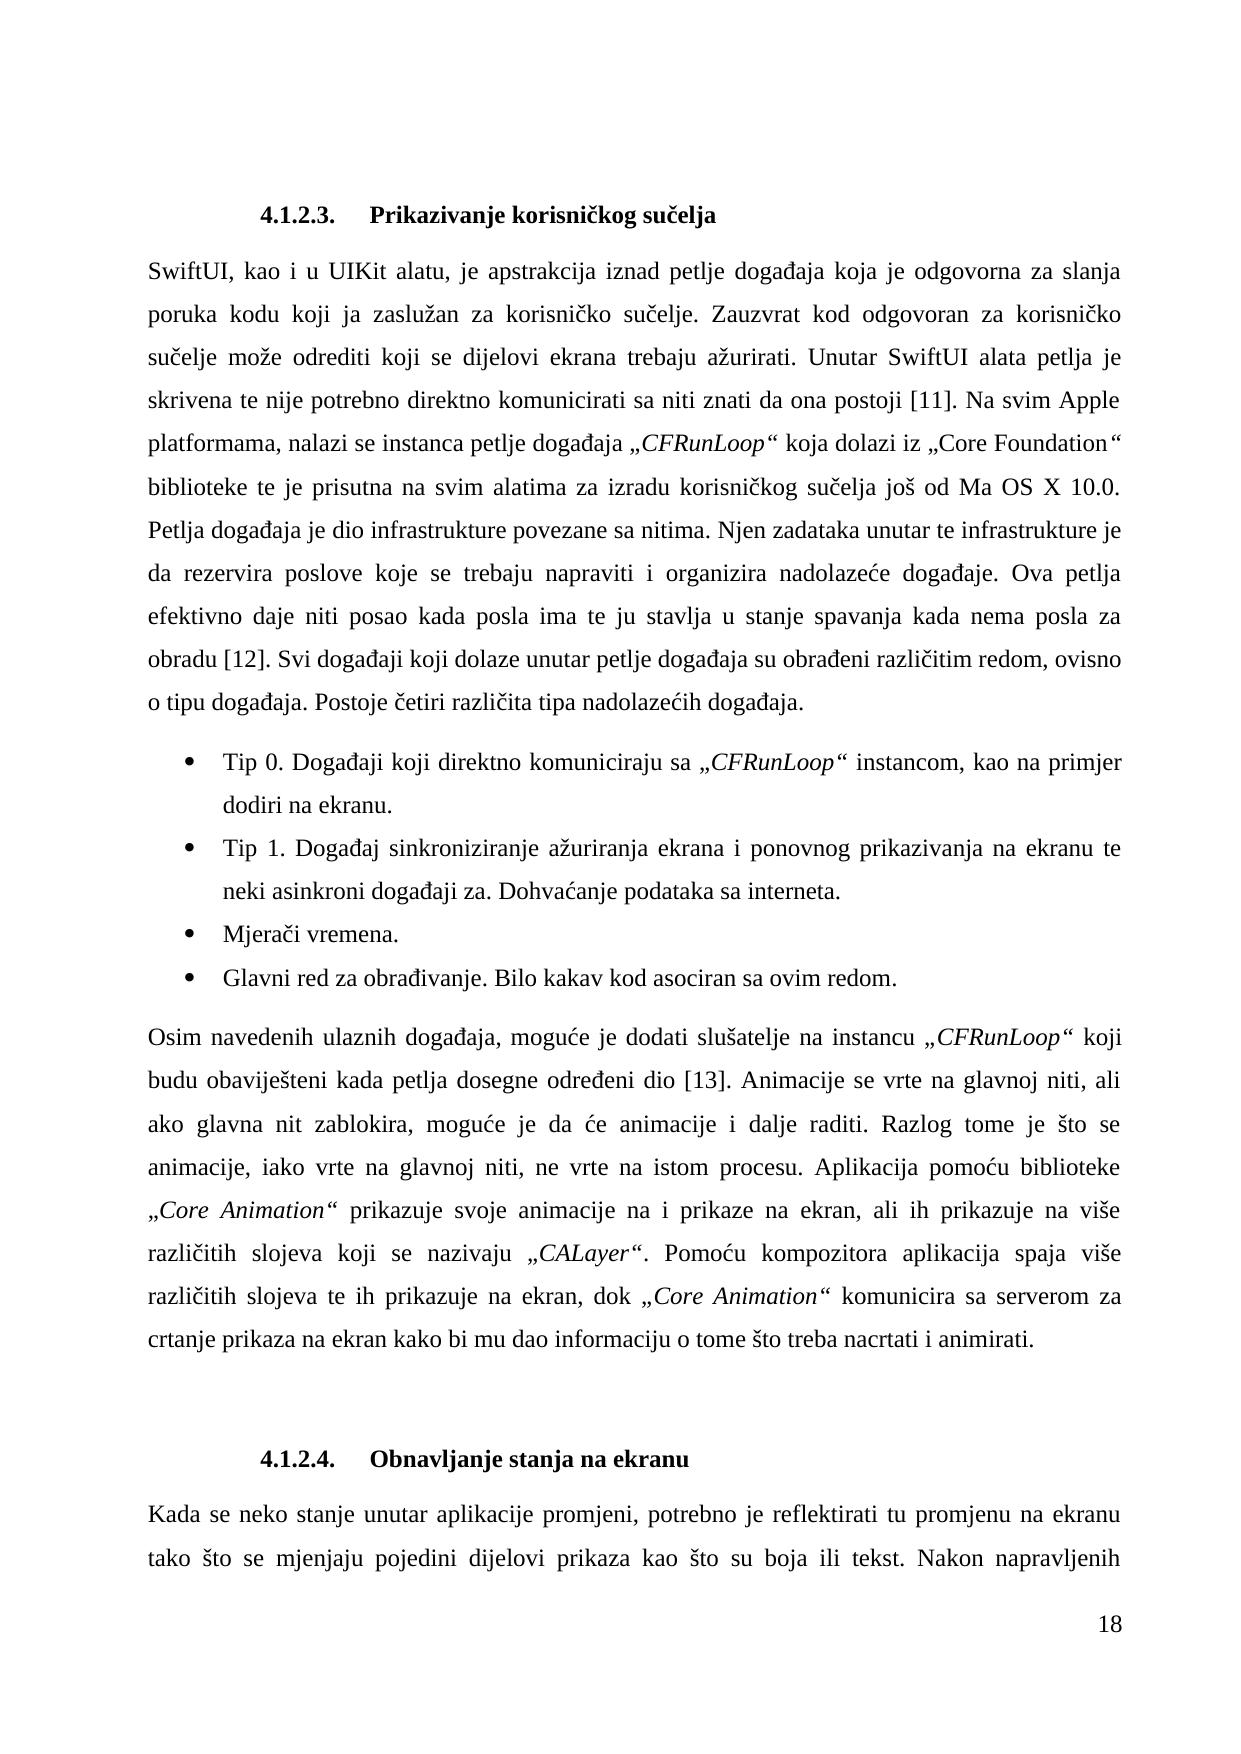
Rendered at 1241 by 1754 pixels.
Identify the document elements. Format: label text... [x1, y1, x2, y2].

list Tip 0. Događaji koji direktno komuniciraju sa „CFRunLoop“ instancom, kao na primjer dodiri na ekranu. [185, 747, 1122, 819]
list Tip 1. Događaj sinkroniziranje ažuriranja ekrana i ponovnog prikazivanja na ekranu te neki asinkroni događaji za. Dohvaćanje podataka sa interneta. [185, 833, 1122, 905]
list Mjerači vremena. [185, 919, 1122, 948]
text Osim navedenih ulaznih događaja, moguće je dodati slušatelje na instancu „CFRunLoop“ koji budu obaviješteni kada petlja dosegne određeni dio [13]. Animacije se vrte na glavnoj niti, ali ako glavna nit zablokira, moguće je da će animacije i dalje raditi. Razlog tome je što se animacije, iako vrte na glavnoj niti, ne vrte na istom procesu. Aplikacija pomoću biblioteke „Core Animation“ prikazuje svoje animacije na i prikaze na ekran, ali ih prikazuje na više različitih slojeva koji se nazivaju „CALayer“. Pomoću kompozitora aplikacija spaja više različitih slojeva te ih prikazuje na ekran, dok „Core Animation“ komunicira sa serverom za crtanje prikaza na ekran kako bi mu dao informaciju o tome što treba nacrtati i animirati. [148, 1022, 1122, 1353]
subtitle Prikazivanje korisničkog sučelja [260, 200, 1122, 229]
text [148, 1499, 1122, 1571]
list Glavni red za obrađivanje. Bilo kakav kod asociran sa ovim redom. [185, 963, 1122, 991]
text SwiftUI, kao i u UIKit alatu, je apstrakcija iznad petlje događaja koja je odgovorna za slanja poruka kodu koji ja zaslužan za korisničko sučelje. Zauzvrat kod odgovoran za korisničko sučelje može odrediti koji se dijelovi ekrana trebaju ažurirati. Unutar SwiftUI alata petlja je skrivena te nije potrebno direktno komunicirati sa niti znati da ona postoji [11]. Na svim Apple platformama, nalazi se instanca petlje događaja „CFRunLoop“ koja dolazi iz „Core Foundation“ biblioteke te je prisutna na svim alatima za izradu korisničkog sučelja još od Ma OS X 10.0. Petlja događaja je dio infrastrukture povezane sa nitima. Njen zadataka unutar te infrastrukture je da rezervira poslove koje se trebaju napraviti i organizira nadolazeće događaje. Ova petlja efektivno daje niti posao kada posla ima te ju stavlja u stanje spavanja kada nema posla za obradu [12]. Svi događaji koji dolaze unutar petlje događaja su obrađeni različitim redom, ovisno o tipu događaja. Postoje četiri različita tipa nadolazećih događaja. [148, 256, 1122, 716]
subtitle Obnavljanje stanja na ekranu [260, 1444, 1122, 1473]
